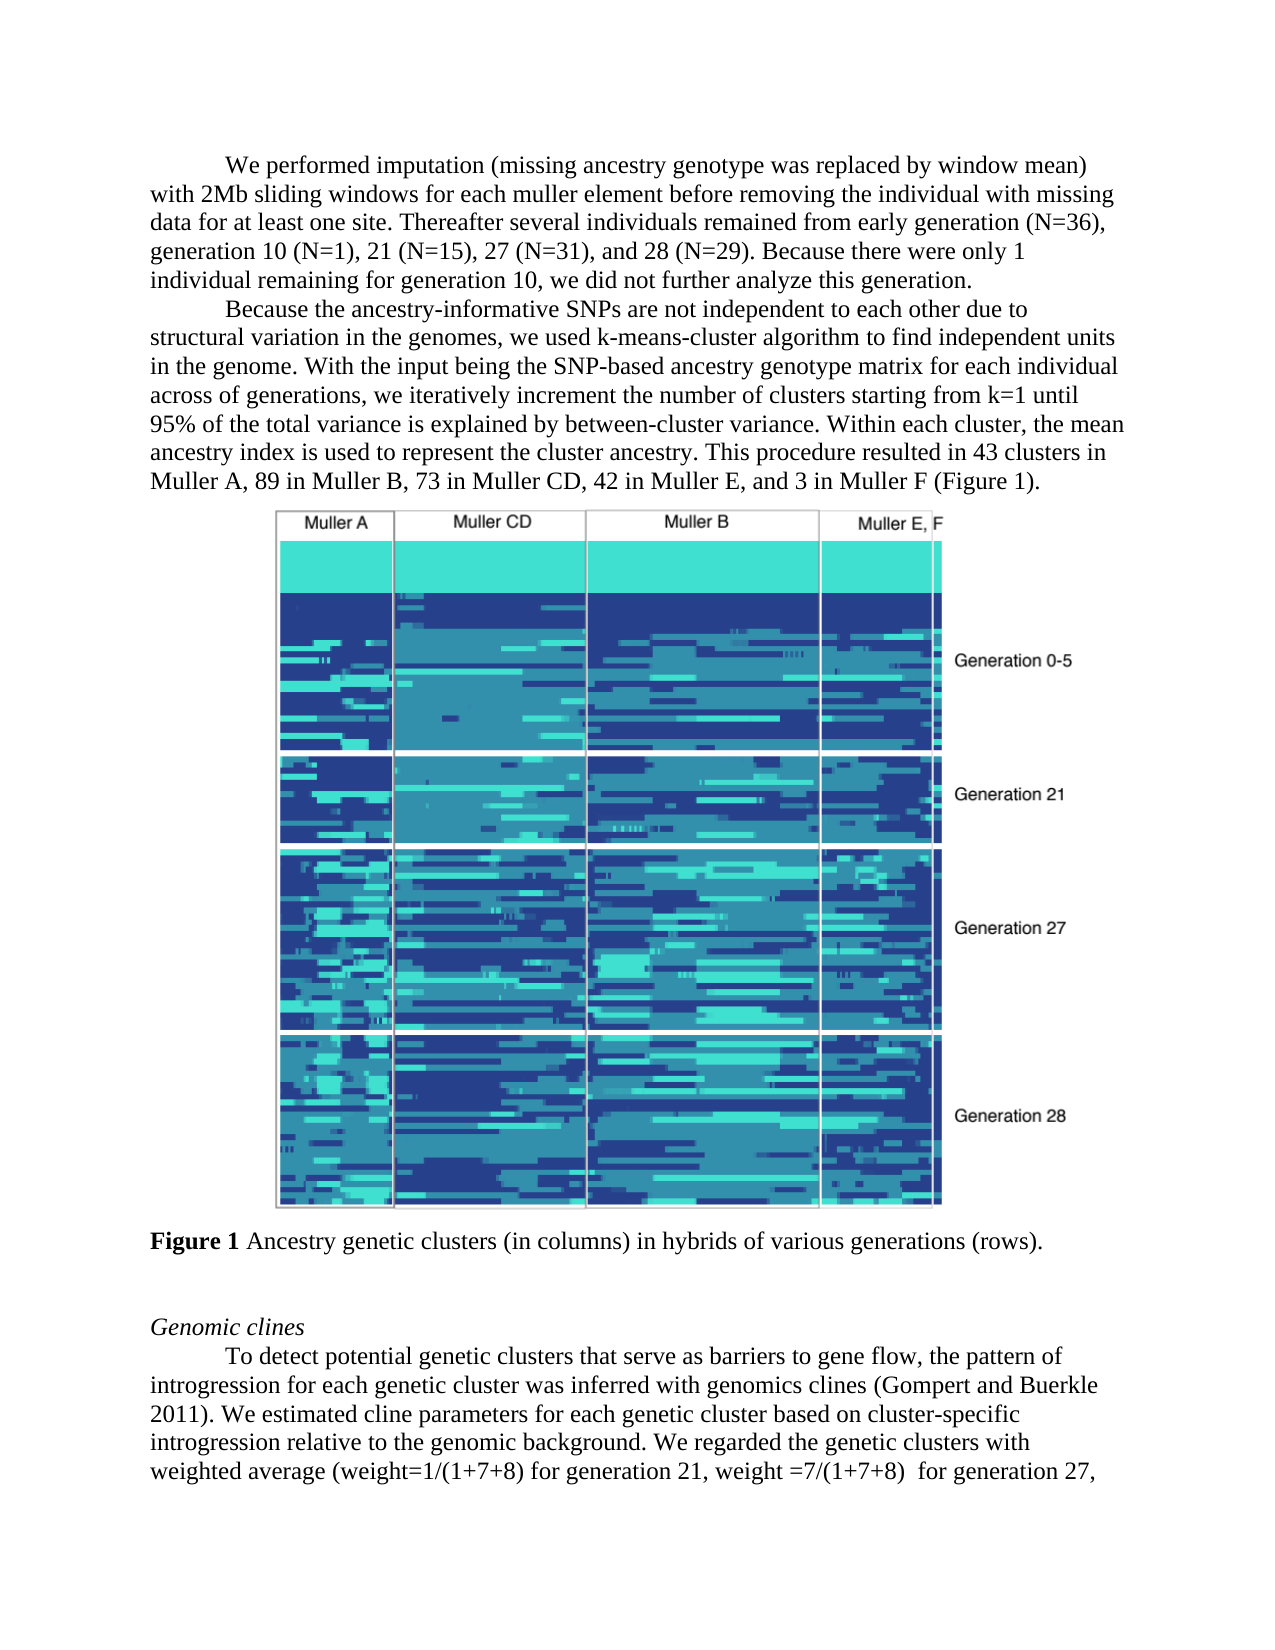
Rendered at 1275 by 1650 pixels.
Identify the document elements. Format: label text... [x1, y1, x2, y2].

text Genomic clines [150, 1312, 1125, 1341]
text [150, 1341, 1125, 1485]
text We performed imputation (missing ancestry genotype was replaced by window mean) with 2Mb sliding windows for each muller element before removing the individual with missing data for at least one site. Thereafter several individuals remained from early generation (N=36), generation 10 (N=1), 21 (N=15), 27 (N=31), and 28 (N=29). Because there were only 1 individual remaining for generation 10, we did not further analyze this generation. [150, 150, 1125, 294]
text Figure 1 Ancestry genetic clusters (in columns) in hybrids of various generations (rows). [150, 1227, 1125, 1255]
text Because the ancestry-informative SNPs are not independent to each other due to structural variation in the genomes, we used k-means-cluster algorithm to find independent units in the genome. With the input being the SNP-based ancestry genotype matrix for each individual across of generations, we iteratively increment the number of clusters starting from k=1 until 95% of the total variance is explained by between-cluster variance. Within each cluster, the mean ancestry index is used to represent the cluster ancestry. This procedure resulted in 43 clusters in Muller A, 89 in Muller B, 73 in Muller CD, 42 in Muller E, and 3 in Muller F (Figure 1). [150, 294, 1125, 495]
